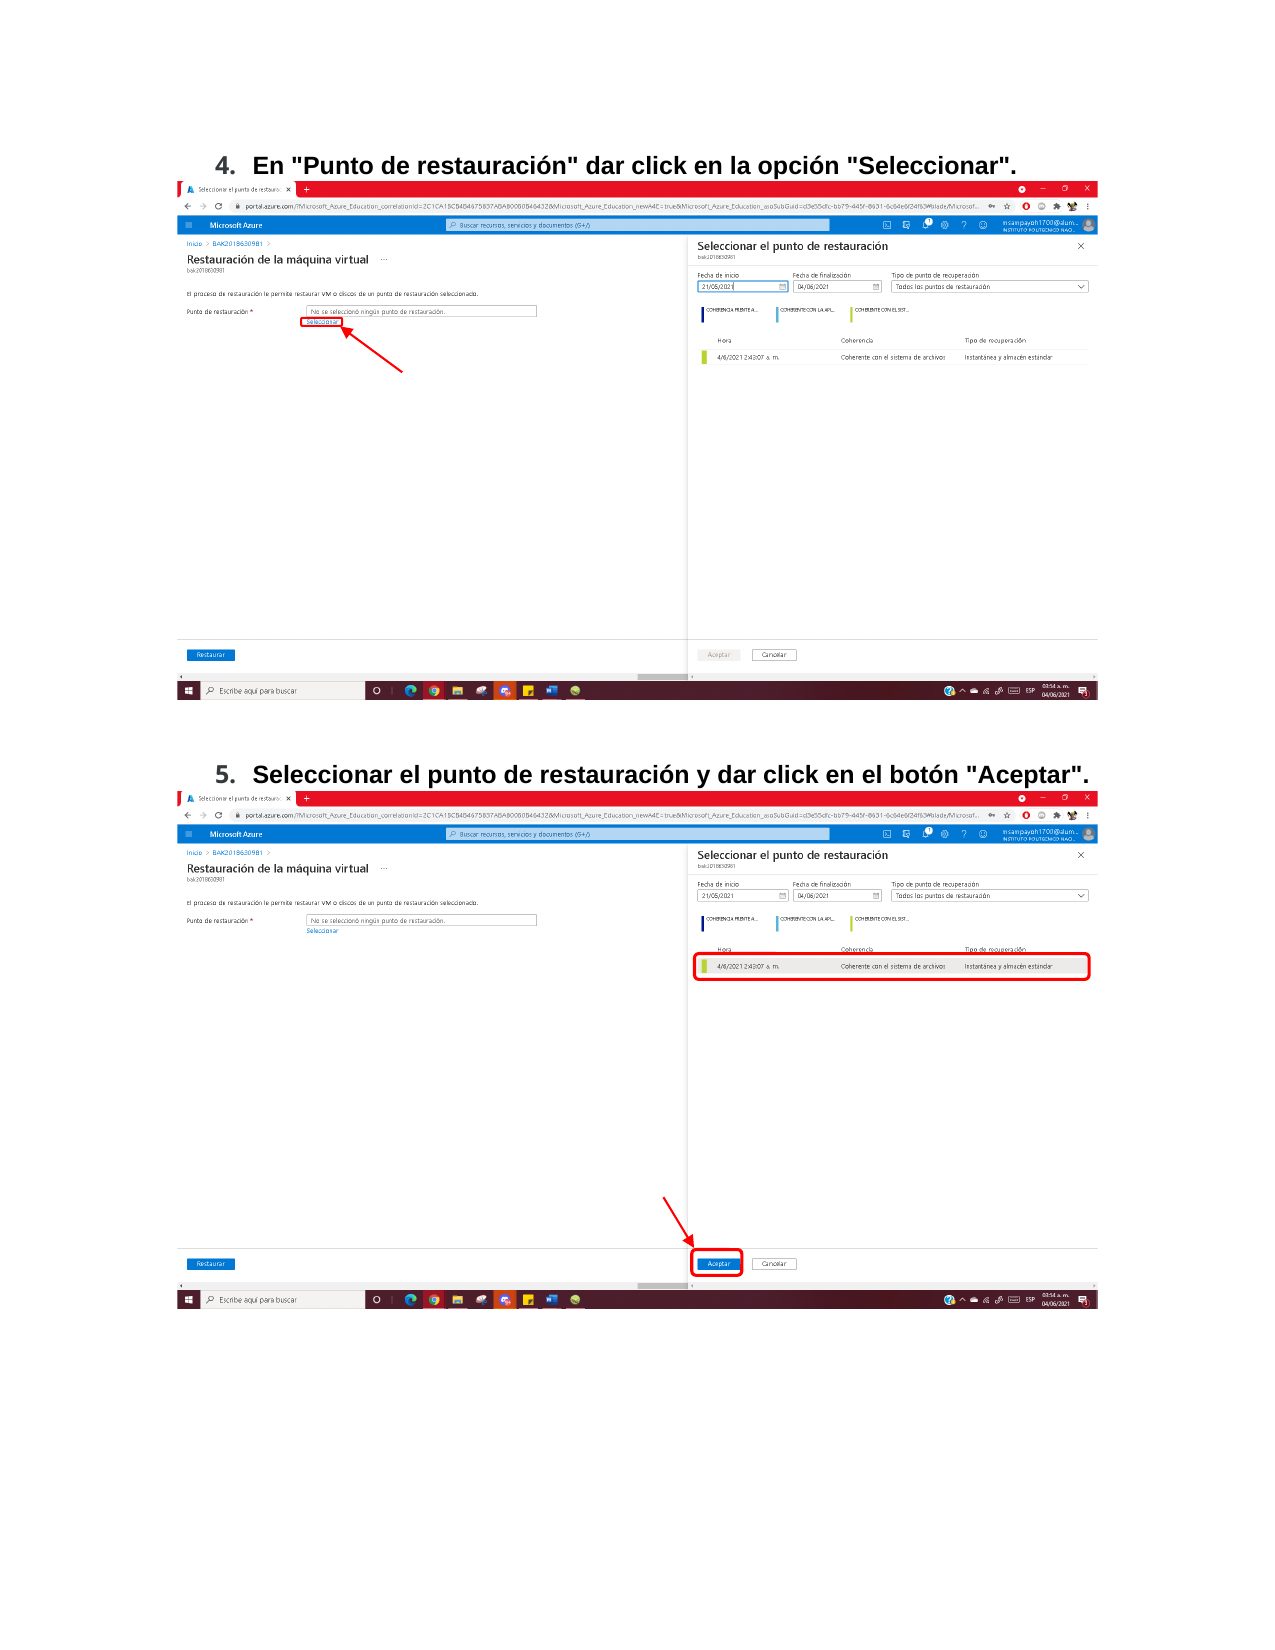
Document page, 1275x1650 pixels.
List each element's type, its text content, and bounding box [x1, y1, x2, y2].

list Seleccionar el punto de restauración y dar click en el botón "Aceptar". [215, 757, 1098, 791]
picture [177, 181, 1098, 700]
list En "Punto de restauración" dar click en la opción "Seleccionar". [215, 148, 1098, 181]
picture [177, 791, 1098, 1309]
